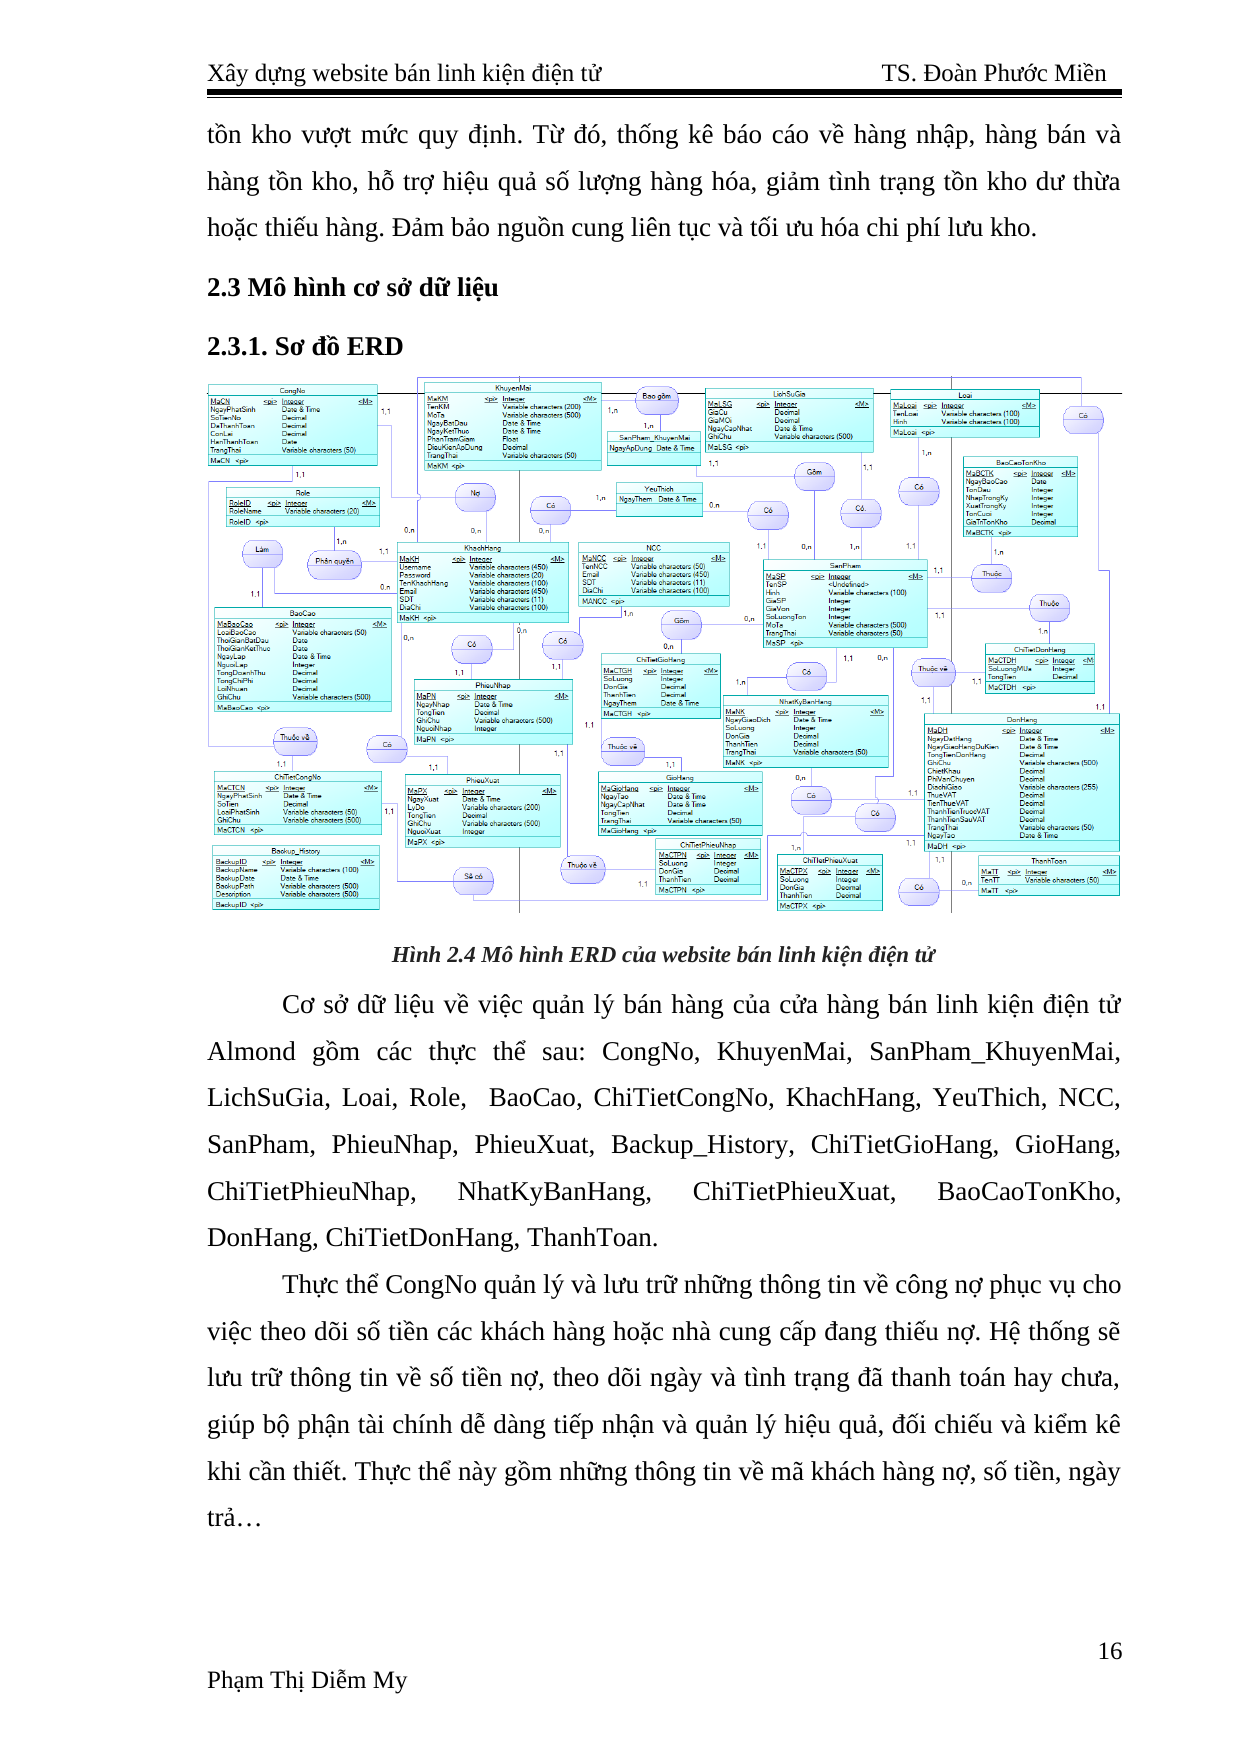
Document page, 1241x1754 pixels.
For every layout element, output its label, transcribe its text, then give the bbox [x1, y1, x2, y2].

text 2.3.1. Sơ đồ ERD [207, 330, 1122, 361]
subtitle 2.3 Mô hình cơ sở dữ liệu [207, 271, 1122, 302]
text Cơ sở dữ liệu về việc quản lý bán hàng của cửa hàng bán linh kiện điện tử Almond gồm các thực thể sau: CongNo, KhuyenMai, SanPham_KhuyenMai, LichSuGia, Loai, Role, BaoCao, ChiTietCongNo, KhachHang, YeuThich, NCC, SanPham, PhieuNhap, PhieuXuat, Backup_History, ChiTietGioHang, GioHang, ChiTietPhieuNhap, NhatKyBanHang, ChiTietPhieuXuat, BaoCaoTonKho, DonHang, ChiTietDonHang, ThanhToan. [207, 988, 1122, 1252]
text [207, 118, 1122, 243]
text Thực thể CongNo quản lý và lưu trữ những thông tin về công nợ phục vụ cho việc theo dõi số tiền các khách hàng hoặc nhà cung cấp đang thiếu nợ. Hệ thống sẽ lưu trữ thông tin về số tiền nợ, theo dõi ngày và tình trạng đã thanh toán hay chưa, giúp bộ phận tài chính dễ dàng tiếp nhận và quản lý hiệu quả, đối chiếu và kiểm kê khi cần thiết. Thực thể này gồm những thông tin về mã khách hàng nợ, số tiền, ngày trả… [207, 1268, 1122, 1532]
picture [206, 376, 1123, 913]
text Hình 2.4 Mô hình ERD của website bán linh kiện điện tử [207, 941, 1122, 967]
